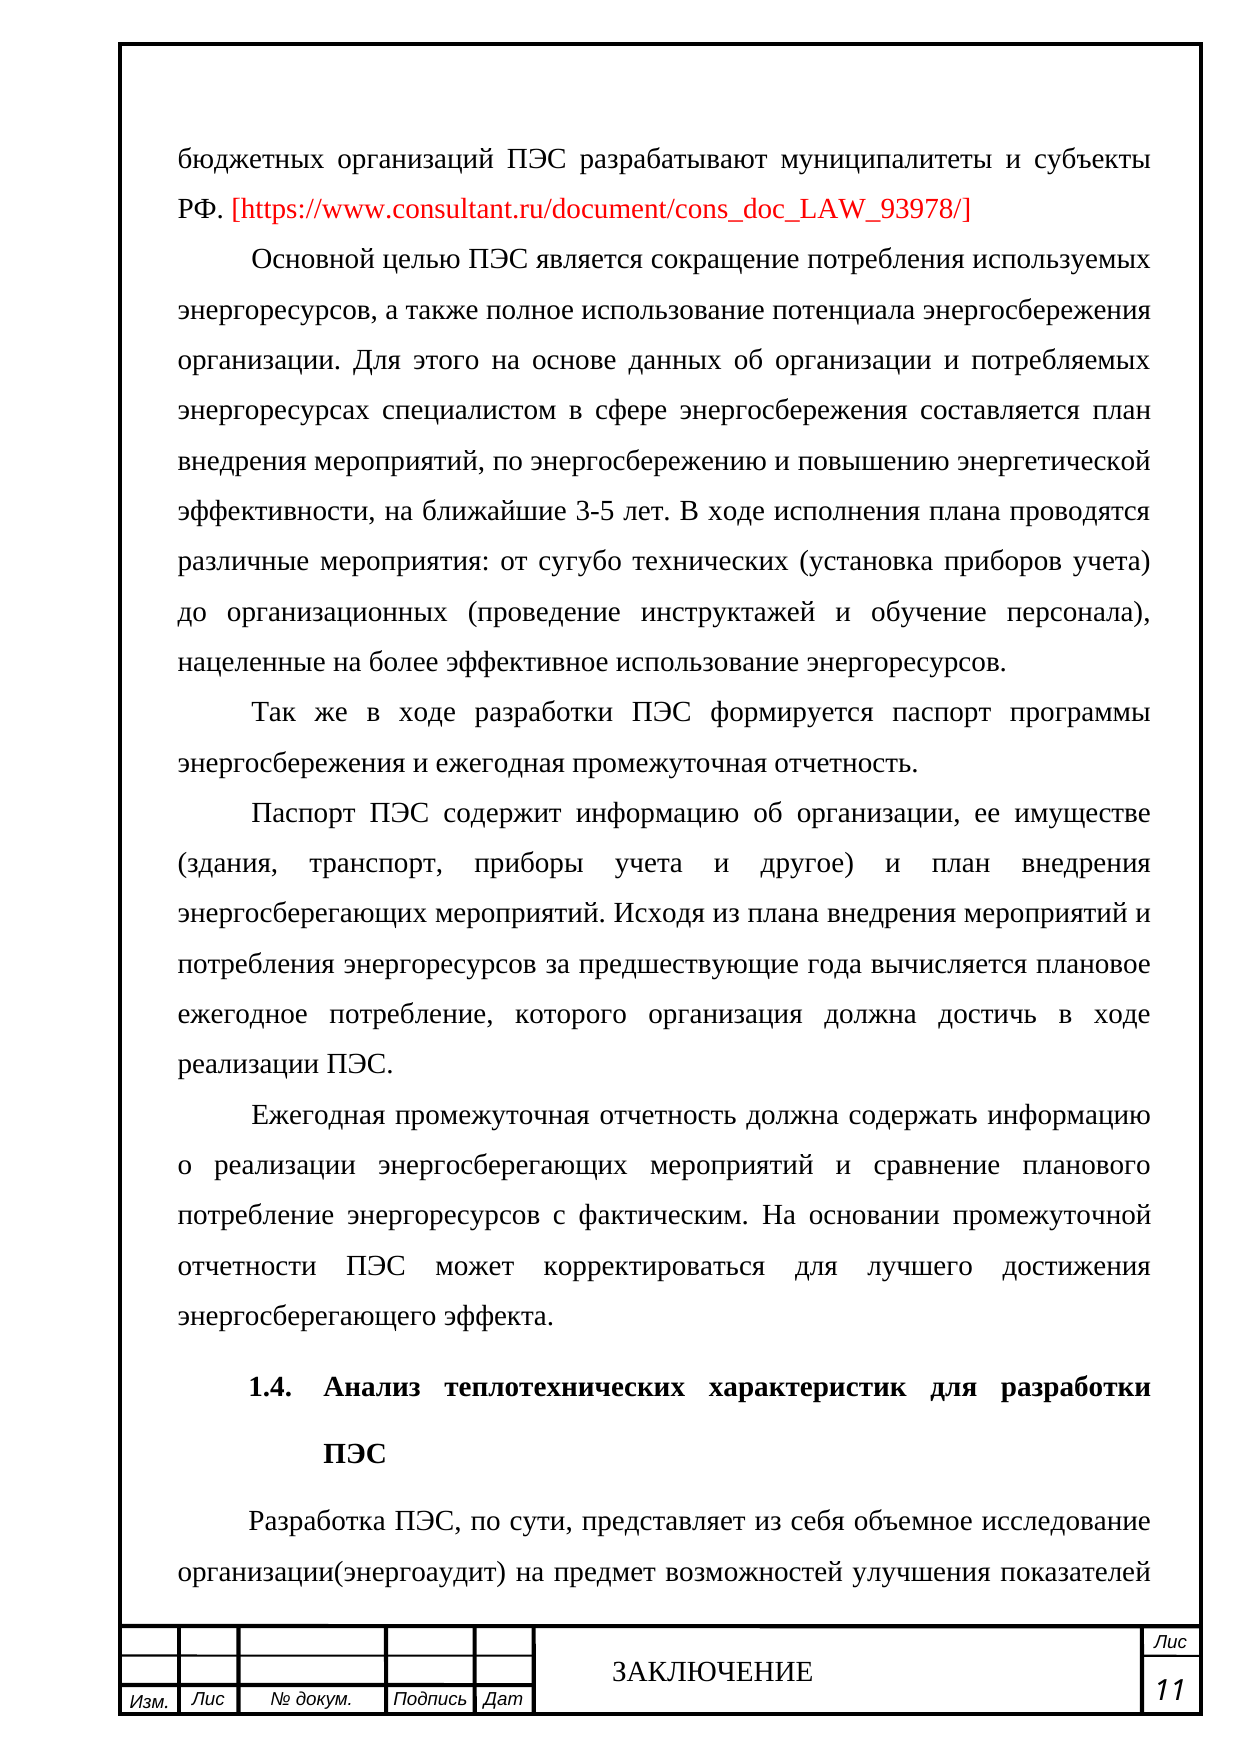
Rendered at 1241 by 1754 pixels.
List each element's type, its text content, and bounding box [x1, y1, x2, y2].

subtitle Анализ теплотехнических характеристик для разработки ПЭС [248, 1369, 1152, 1470]
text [177, 1503, 1152, 1587]
text Так же в ходе разработки ПЭС формируется паспорт программы энергосбережения и ежегодная промежуточная отчетность. [177, 694, 1152, 778]
text Основной целью ПЭС является сокращение потребления используемых энергоресурсов, а также полное использование потенциала энергосбережения организации. Для этого на основе данных об организации и потребляемых энергоресурсах специалистом в сфере энергосбережения составляется план внедрения мероприятий, по энергосбережению и повышению энергетической эффективности, на ближайшие 3-5 лет. В ходе исполнения плана проводятся различные мероприятия: от сугубо технических (установка приборов учета) до организационных (проведение инструктажей и обучение персонала), нацеленные на более эффективное использование энергоресурсов. [177, 242, 1152, 678]
text Паспорт ПЭС содержит информацию об организации, ее имуществе (здания, транспорт, приборы учета и другое) и план внедрения энергосберегающих мероприятий. Исходя из плана внедрения мероприятий и потребления энергоресурсов за предшествующие года вычисляется плановое ежегодное потребление, которого организация должна достичь в ходе реализации ПЭС. [177, 795, 1152, 1080]
text Ежегодная промежуточная отчетность должна содержать информацию о реализации энергосберегающих мероприятий и сравнение планового потребление энергоресурсов с фактическим. На основании промежуточной отчетности ПЭС может корректироваться для лучшего достижения энергосберегающего эффекта. [177, 1097, 1152, 1332]
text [177, 141, 1152, 225]
